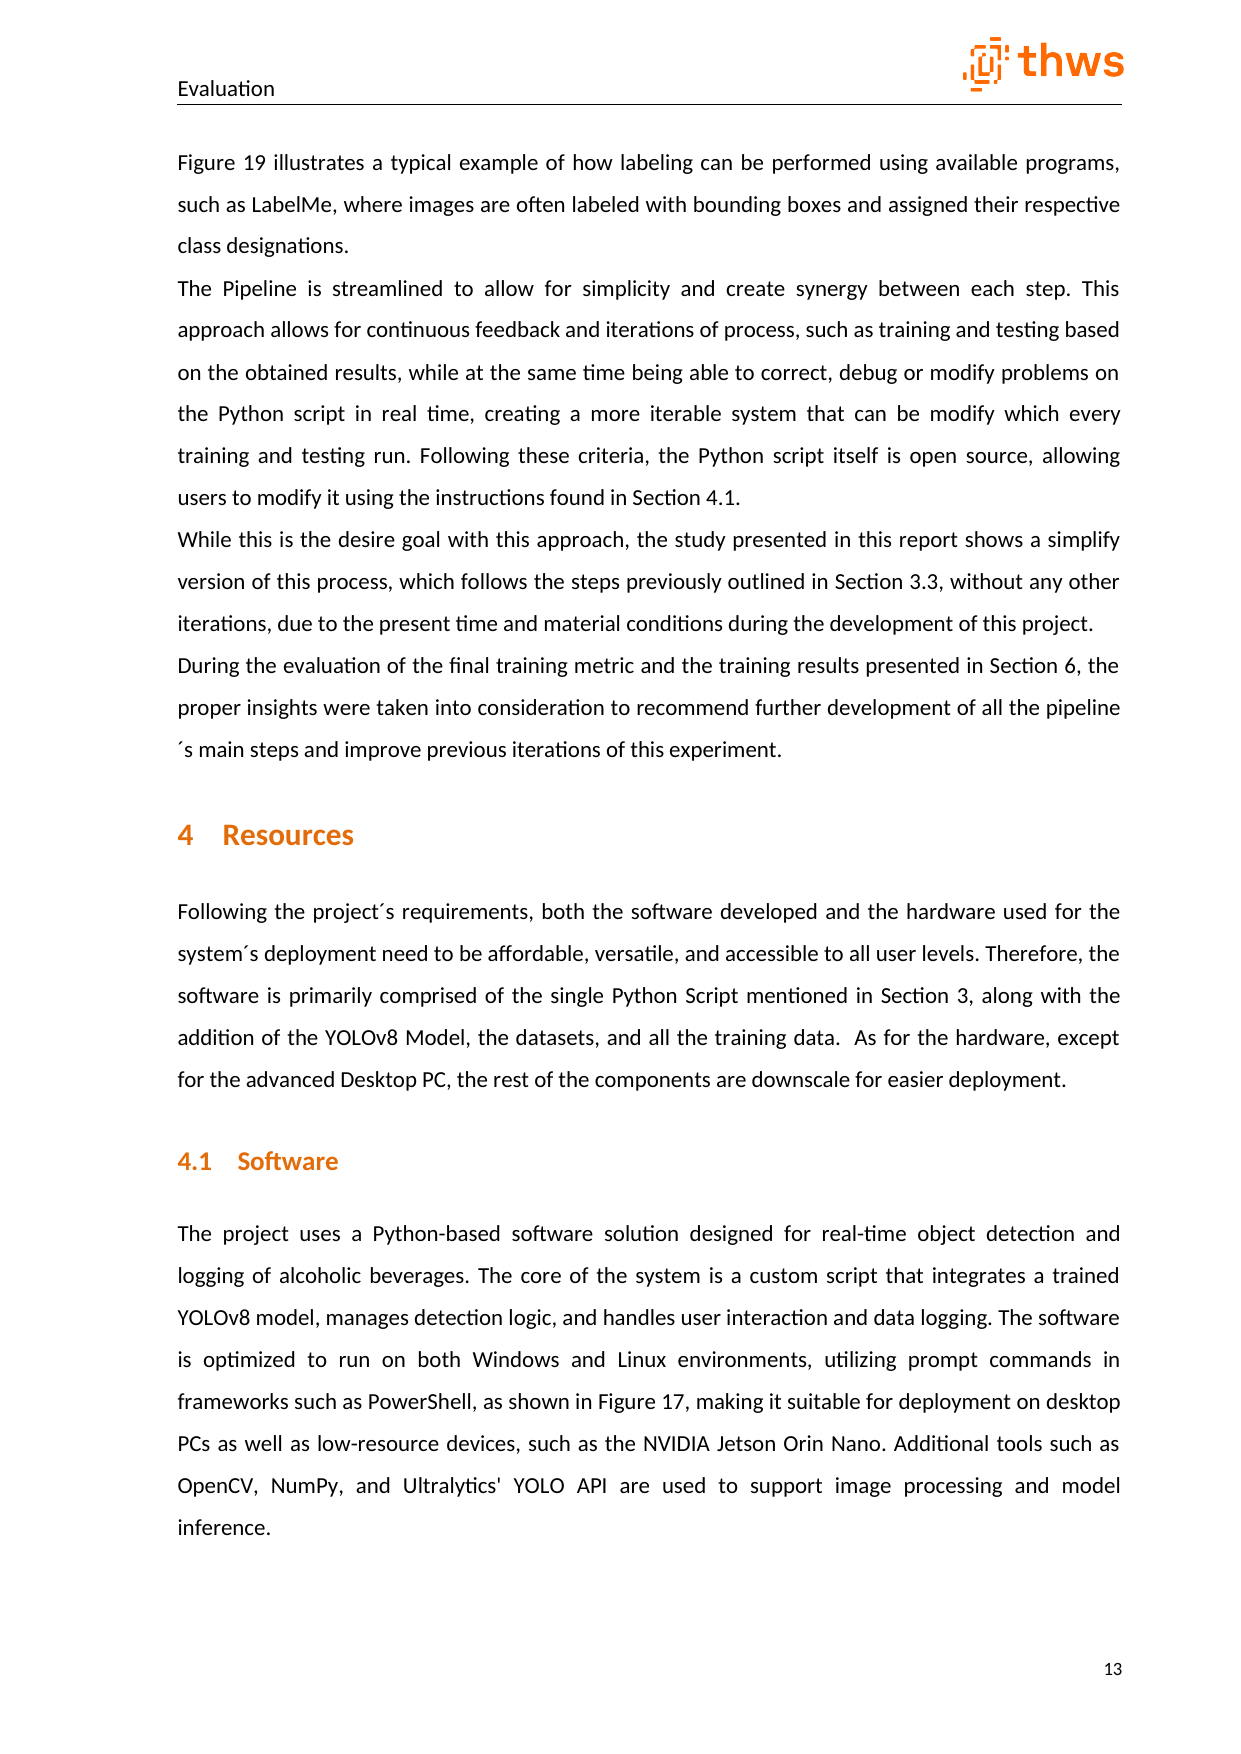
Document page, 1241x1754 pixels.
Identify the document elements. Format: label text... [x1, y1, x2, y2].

picture [951, 25, 1131, 103]
subtitle Resources [177, 815, 1122, 853]
text Figure 19 illustrates a typical example of how labeling can be performed using available programs, such as LabelMe, where images are often labeled with bounding boxes and assigned their respective class designations. [177, 148, 1122, 260]
text The project uses a Python-based software solution designed for real-time object detection and logging of alcoholic beverages. The core of the system is a custom script that integrates a trained YOLOv8 model, manages detection logic, and handles user interaction and data logging. The software is optimized to run on both Windows and Linux environments, utilizing prompt commands in frameworks such as PowerShell, as shown in Figure 17, making it suitable for deployment on desktop PCs as well as low-resource devices, such as the NVIDIA Jetson Orin Nano. Additional tools such as OpenCV, NumPy, and Ultralytics' YOLO API are used to support image processing and model inference. [177, 1219, 1122, 1541]
text While this is the desire goal with this approach, the study presented in this report shows a simplify version of this process, which follows the steps previously outlined in Section 3.3, without any other iterations, due to the present time and material conditions during the development of this project. [177, 526, 1122, 637]
text The Pipeline is streamlined to allow for simplicity and create synergy between each step. This approach allows for continuous feedback and iterations of process, such as training and testing based on the obtained results, while at the same time being able to correct, debug or modify problems on the Python script in real time, creating a more iterable system that can be modify which every training and testing run. Following these criteria, the Python script itself is open source, allowing users to modify it using the instructions found in Section 4.1. [177, 274, 1122, 512]
subtitle Software [177, 1144, 1122, 1177]
text Following the project´s requirements, both the software developed and the hardware used for the system´s deployment need to be affordable, versatile, and accessible to all user levels. Therefore, the software is primarily comprised of the single Python Script mentioned in Section 3, along with the addition of the YOLOv8 Model, the datasets, and all the training data. As for the hardware, except for the advanced Desktop PC, the rest of the components are downscale for easier deployment. [177, 897, 1122, 1093]
text During the evaluation of the final training metric and the training results presented in Section 6, the proper insights were taken into consideration to recommend further development of all the pipeline´s main steps and improve previous iterations of this experiment. [177, 651, 1122, 763]
